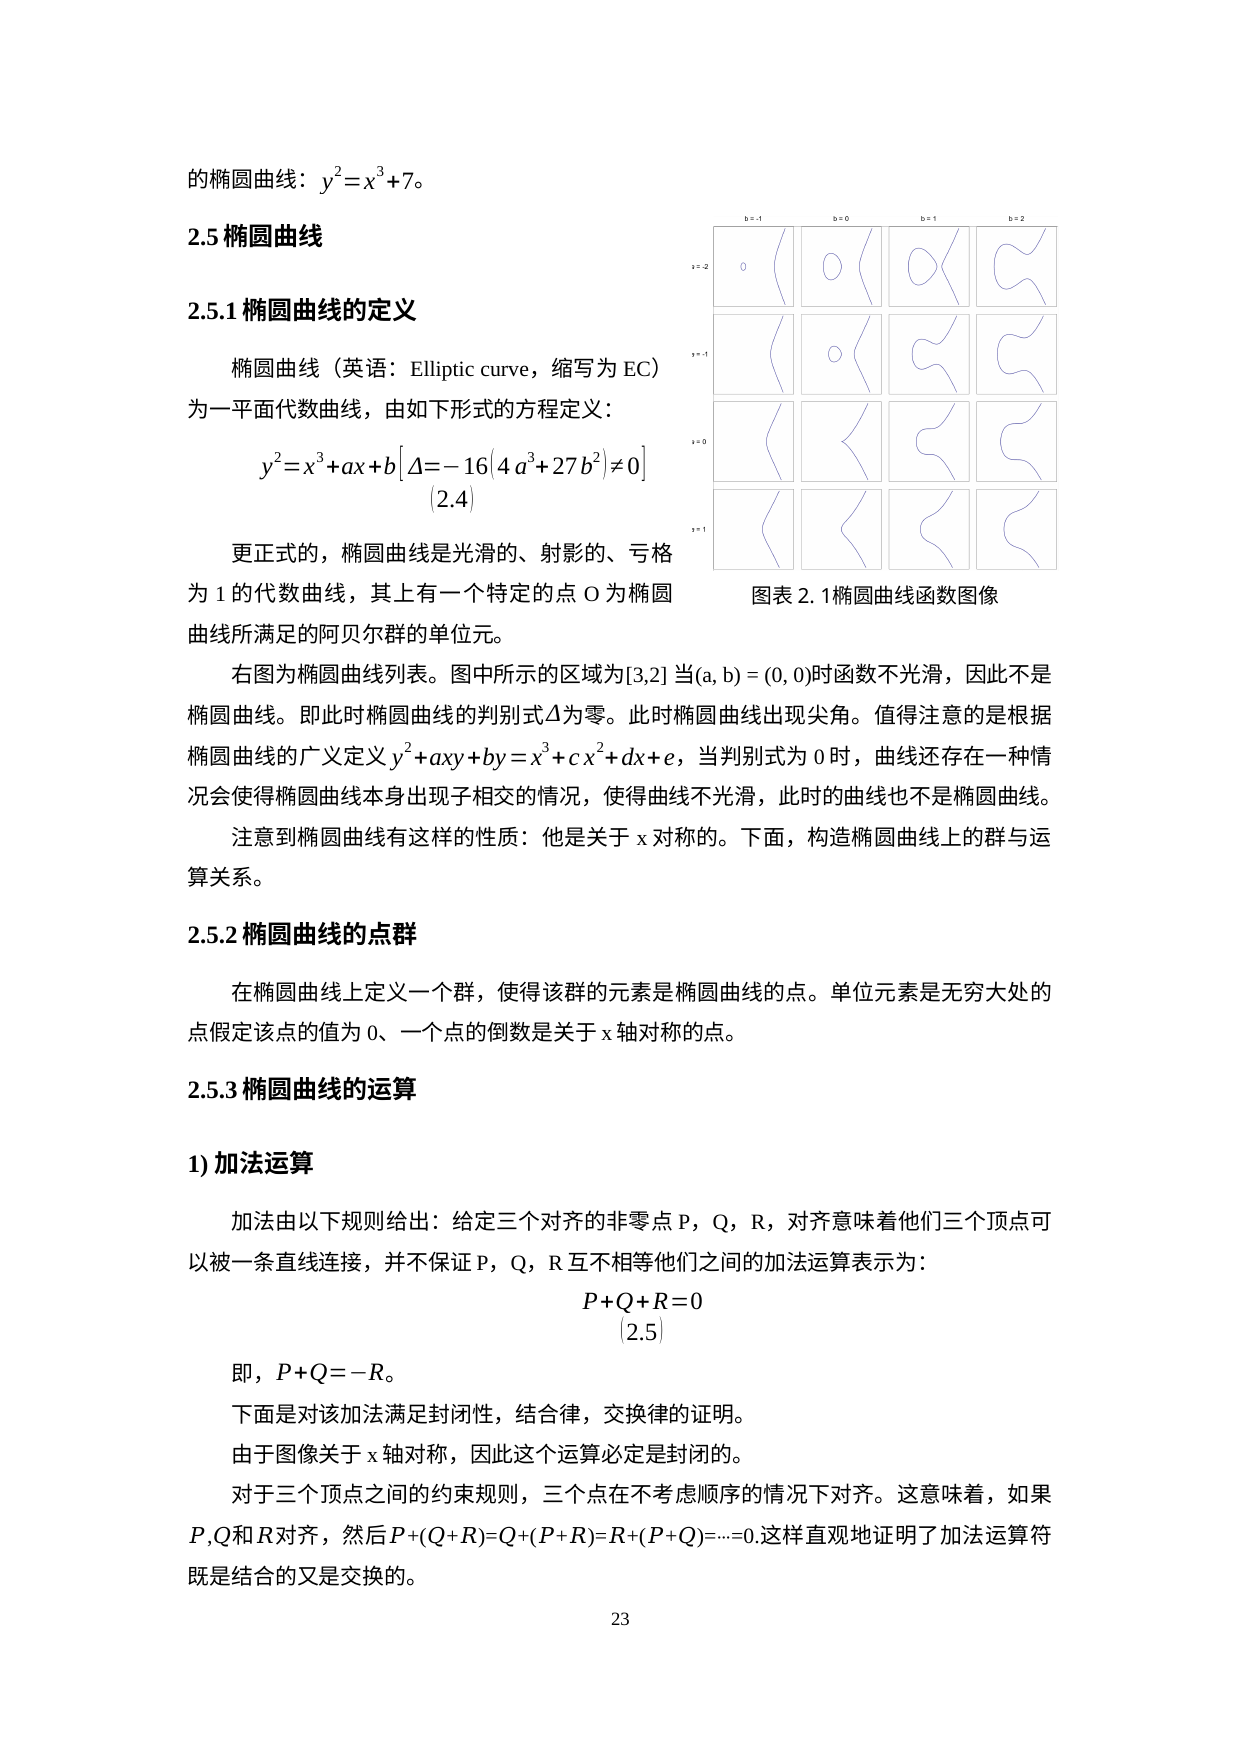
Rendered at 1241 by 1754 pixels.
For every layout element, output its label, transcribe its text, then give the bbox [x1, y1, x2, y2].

text 由于图像关于x轴对称，因此这个运算必定是封闭的。 [187, 1437, 1053, 1469]
text 即，。 [187, 1356, 1053, 1388]
text 在椭圆曲线上定义一个群，使得该群的元素是椭圆曲线的点。单位元素是无穷大处的点假定该点的值为0、一个点的倒数是关于x轴对称的点。 [187, 974, 1053, 1047]
subtitle 2.5椭圆曲线 [187, 202, 1053, 267]
picture [692, 216, 1059, 571]
text 加法由以下规则给出：给定三个对齐的非零点P，Q，R，对齐意味着他们三个顶点可以被一条直线连接，并不保证P，Q，R互不相等他们之间的加法运算表示为： [187, 1203, 1053, 1277]
text 对于三个顶点之间的约束规则，三个点在不考虑顺序的情况下对齐。这意味着，如果𝑃,𝑄和𝑅对齐，然后𝑃+(𝑄+𝑅)=𝑄+(𝑃+𝑅)=𝑅+(𝑃+𝑄)=⋯=0.这样直观地证明了加法运算符既是结合的又是交换的。 [187, 1477, 1053, 1591]
text 右图为椭圆曲线列表。图中所示的区域为[3,2] 当(a, b) = (0, 0)时函数不光滑，因此不是椭圆曲线。即此时椭圆曲线的判别式为零。此时椭圆曲线出现尖角。值得注意的是根据椭圆曲线的广义定义，当判别式为0时，曲线还存在一种情况会使得椭圆曲线本身出现子相交的情况，使得曲线不光滑，此时的曲线也不是椭圆曲线。 [187, 657, 1053, 811]
subtitle 2.5.3椭圆曲线的运算 [187, 1055, 1053, 1120]
text 更正式的，椭圆曲线是光滑的、射影的、亏格为1的代数曲线，其上有一个特定的点O为椭圆曲线所满足的阿贝尔群的单位元。 [187, 535, 1053, 649]
text 椭圆曲线（英语：Elliptic curve，缩写为EC）为一平面代数曲线，由如下形式的方程定义： [187, 351, 692, 424]
subtitle 2.5.2椭圆曲线的点群 [187, 900, 1053, 965]
text 下面是对该加法满足封闭性，结合律，交换律的证明。 [187, 1396, 1053, 1429]
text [187, 162, 1053, 194]
subtitle 1) 加法运算 [187, 1129, 1053, 1194]
subtitle 2.5.1椭圆曲线的定义 [187, 276, 692, 341]
text 注意到椭圆曲线有这样的性质：他是关于x对称的。下面，构造椭圆曲线上的群与运算关系。 [187, 819, 1053, 892]
